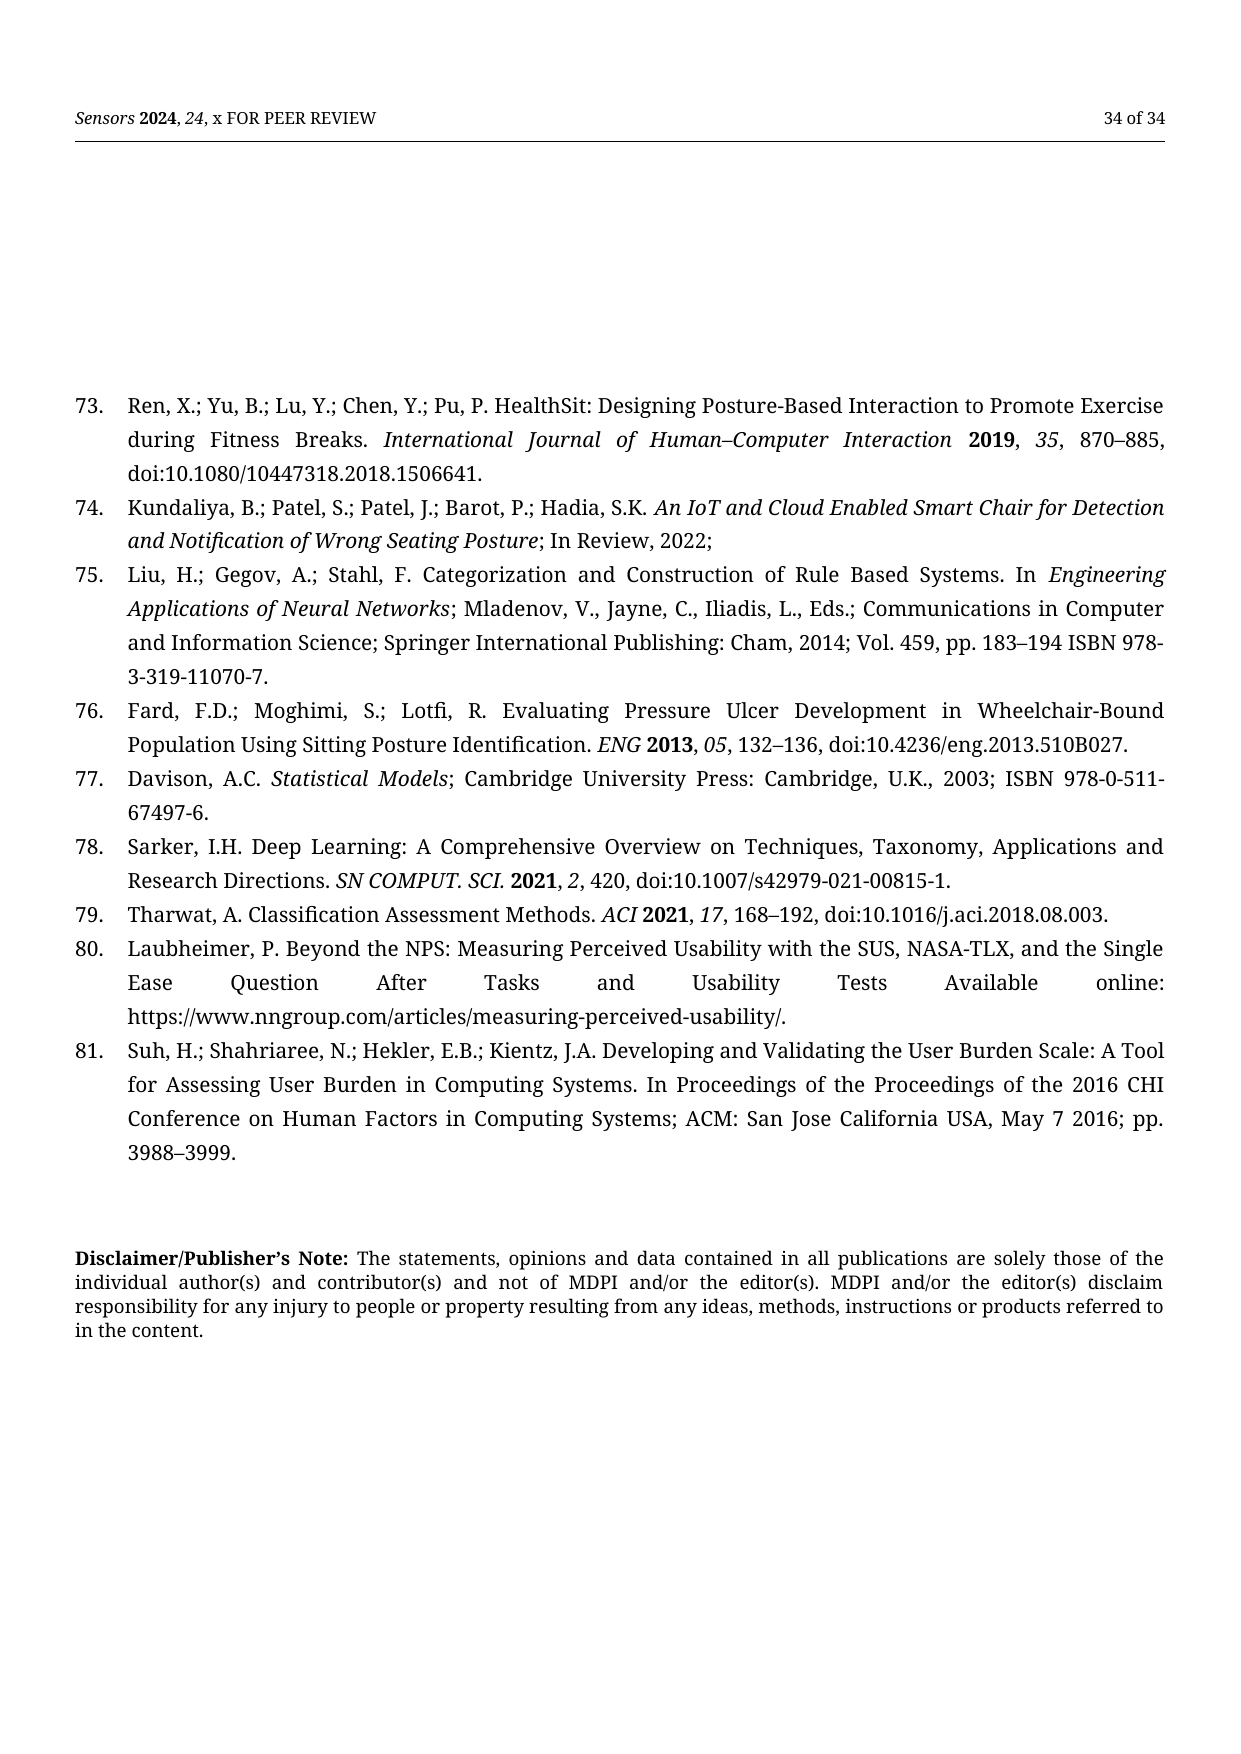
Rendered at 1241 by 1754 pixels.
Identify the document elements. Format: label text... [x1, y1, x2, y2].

text 79. Tharwat, A. Classification Assessment Methods. ACI 2021, 17, 168–192, doi:10.1016/j.aci.2018.08.003. [75, 897, 1165, 931]
text 76. Fard, F.D.; Moghimi, S.; Lotfi, R. Evaluating Pressure Ulcer Development in Wheelchair-Bound Population Using Sitting Posture Identification. ENG 2013, 05, 132–136, doi:10.4236/eng.2013.510B027. [75, 694, 1165, 762]
text 80. Laubheimer, P. Beyond the NPS: Measuring Perceived Usability with the SUS, NASA-TLX, and the Single Ease Question After Tasks and Usability Tests Available online: https://www.nngroup.com/articles/measuring-perceived-usability/. [75, 931, 1165, 1033]
text 81. Suh, H.; Shahriaree, N.; Hekler, E.B.; Kientz, J.A. Developing and Validating the User Burden Scale: A Tool for Assessing User Burden in Computing Systems. In Proceedings of the Proceedings of the 2016 CHI Conference on Human Factors in Computing Systems; ACM: San Jose California USA, May 7 2016; pp. 3988–3999. [75, 1033, 1165, 1169]
text Disclaimer/Publisher’s Note: The statements, opinions and data contained in all publications are solely those of the individual author(s) and contributor(s) and not of MDPI and/or the editor(s). MDPI and/or the editor(s) disclaim responsibility for any injury to people or property resulting from any ideas, methods, instructions or products referred to in the content. [75, 1246, 1165, 1343]
text 78. Sarker, I.H. Deep Learning: A Comprehensive Overview on Techniques, Taxonomy, Applications and Research Directions. SN COMPUT. SCI. 2021, 2, 420, doi:10.1007/s42979-021-00815-1. [75, 829, 1165, 897]
text 73. Ren, X.; Yu, B.; Lu, Y.; Chen, Y.; Pu, P. HealthSit: Designing Posture-Based Interaction to Promote Exercise during Fitness Breaks. International Journal of Human–Computer Interaction 2019, 35, 870–885, doi:10.1080/10447318.2018.1506641. [75, 388, 1165, 490]
text 74. Kundaliya, B.; Patel, S.; Patel, J.; Barot, P.; Hadia, S.K. An IoT and Cloud Enabled Smart Chair for Detection and Notification of Wrong Seating Posture; In Review, 2022; [75, 490, 1165, 558]
text 75. Liu, H.; Gegov, A.; Stahl, F. Categorization and Construction of Rule Based Systems. In Engineering Applications of Neural Networks; Mladenov, V., Jayne, C., Iliadis, L., Eds.; Communications in Computer and Information Science; Springer International Publishing: Cham, 2014; Vol. 459, pp. 183–194 ISBN 978-3-319-11070-7. [75, 558, 1165, 694]
text 77. Davison, A.C. Statistical Models; Cambridge University Press: Cambridge, U.K., 2003; ISBN 978-0-511-67497-6. [75, 762, 1165, 829]
